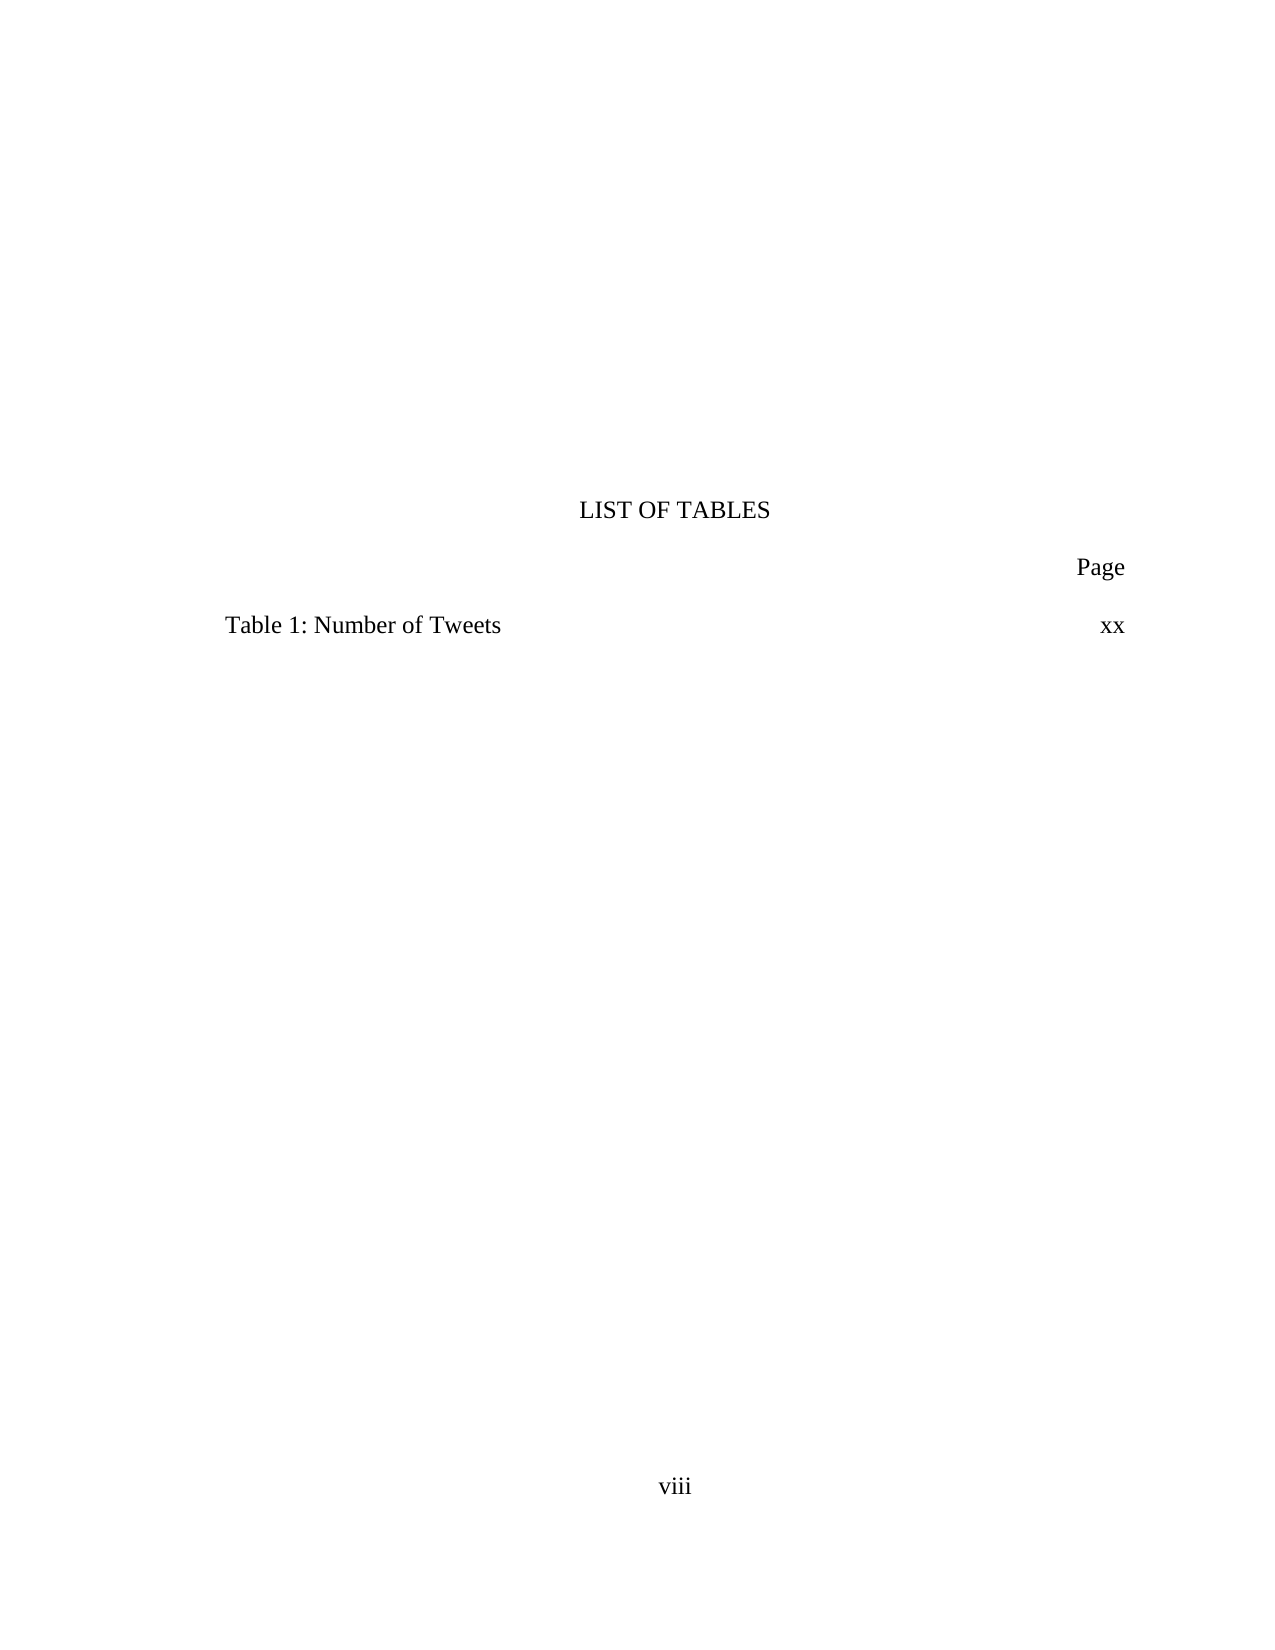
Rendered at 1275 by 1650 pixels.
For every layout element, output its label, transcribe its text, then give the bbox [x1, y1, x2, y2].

text Page [225, 552, 1125, 581]
text LIST OF TABLES [225, 495, 1125, 524]
text Table 1: Number of Tweets xx [225, 610, 1125, 639]
